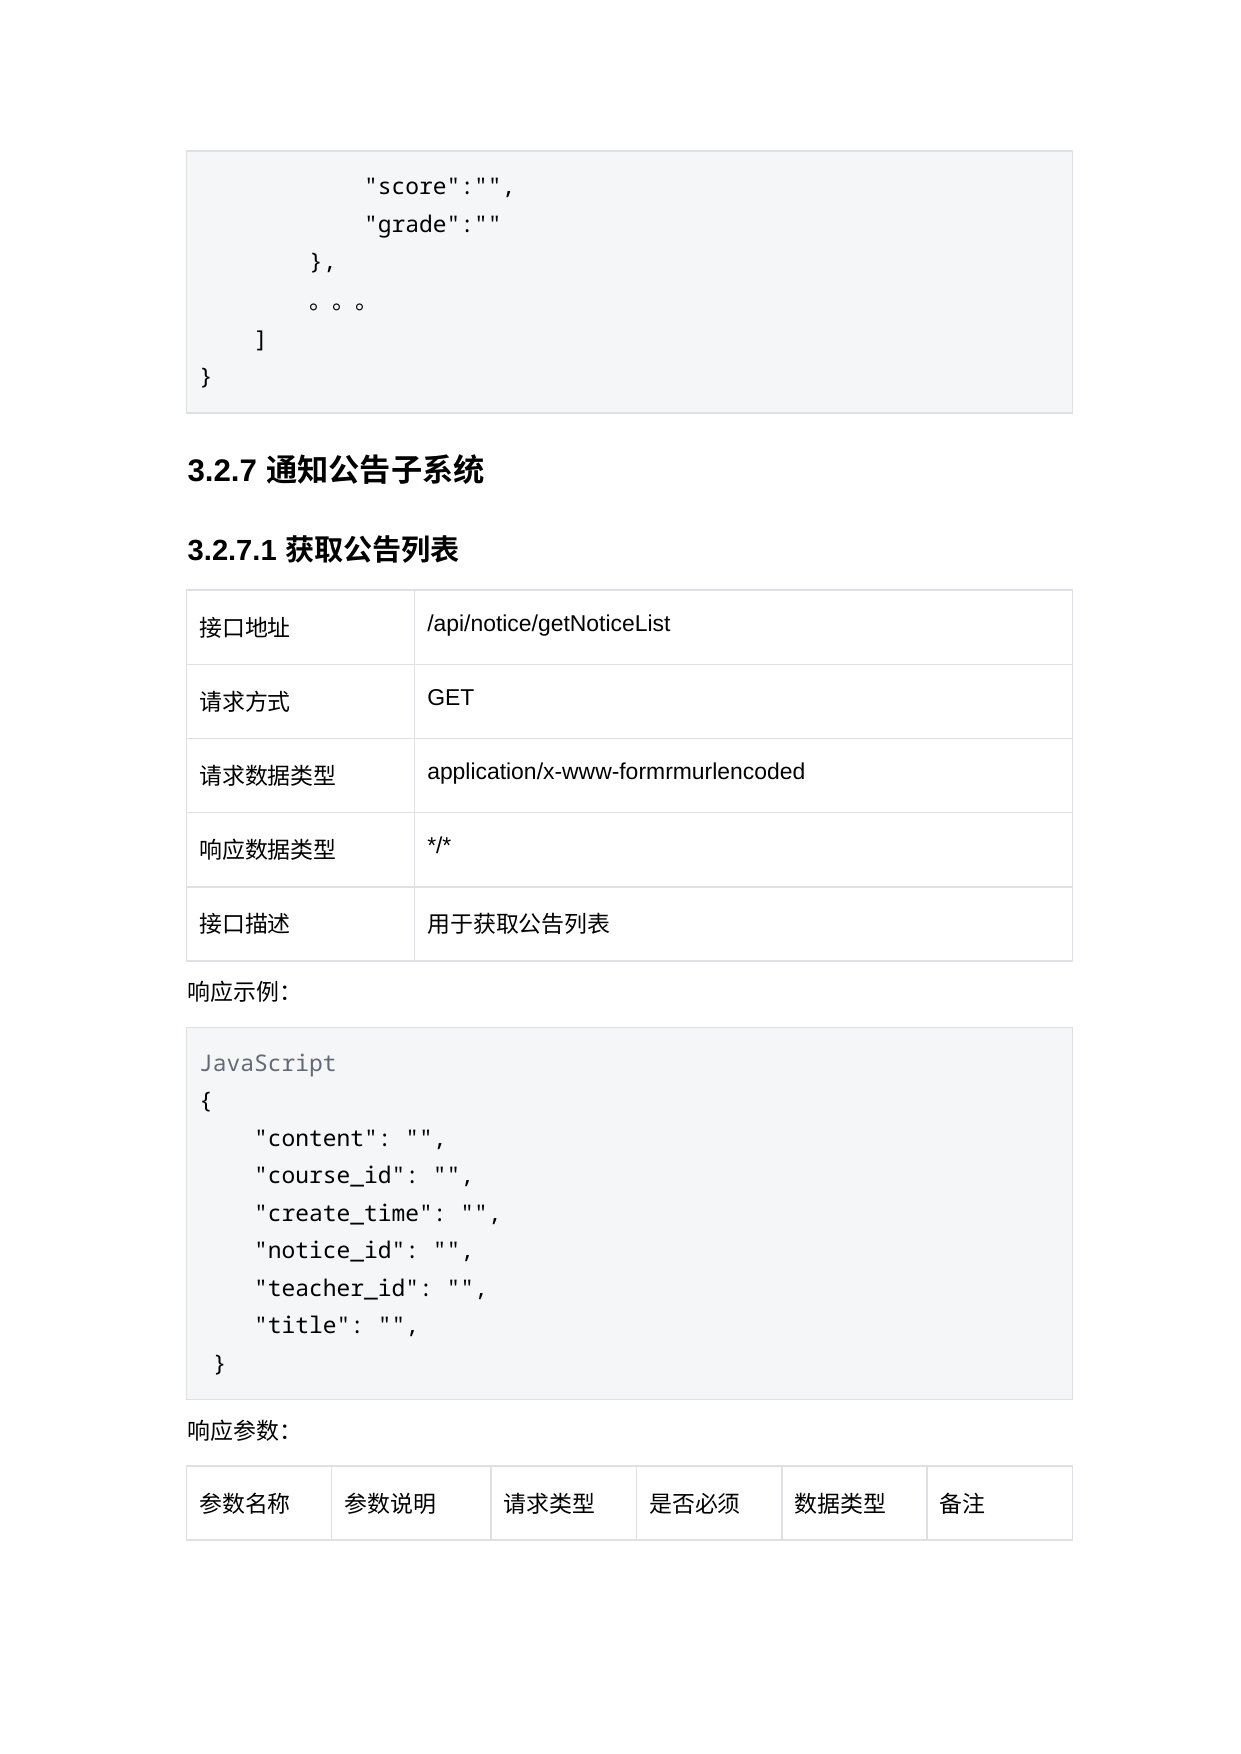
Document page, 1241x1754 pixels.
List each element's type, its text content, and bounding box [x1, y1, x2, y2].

table_header 备注 [928, 1467, 1072, 1539]
table_cell 接口描述 [187, 888, 414, 960]
table_header 是否必须 [637, 1467, 781, 1539]
table_header 参数说明 [332, 1467, 490, 1539]
text 响应示例： [187, 974, 1053, 1007]
table_cell 请求数据类型 [187, 739, 414, 812]
text 3.2.7 通知公告子系统 [187, 445, 1053, 490]
table_header /api/notice/getNoticeList [415, 591, 1072, 663]
table_cell 请求方式 [187, 665, 414, 738]
table_header 数据类型 [783, 1467, 926, 1539]
table_header JavaScript { "content": "", "course_id": "", "create_time": "", "notice_id": "", "teacher_id": "", "title": "", } [187, 1028, 1072, 1399]
table_cell application/x-www-formrmurlencoded [415, 739, 1072, 812]
table_cell 用于获取公告列表 [415, 888, 1072, 960]
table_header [187, 152, 1072, 412]
table_header 接口地址 [187, 591, 414, 663]
table_header 请求类型 [492, 1467, 636, 1539]
table_header 参数名称 [187, 1467, 331, 1539]
table_cell */* [415, 813, 1072, 886]
table_cell 响应数据类型 [187, 813, 414, 886]
text 3.2.7.1 获取公告列表 [187, 526, 1053, 568]
table_cell GET [415, 665, 1072, 738]
text 响应参数： [187, 1413, 1053, 1446]
